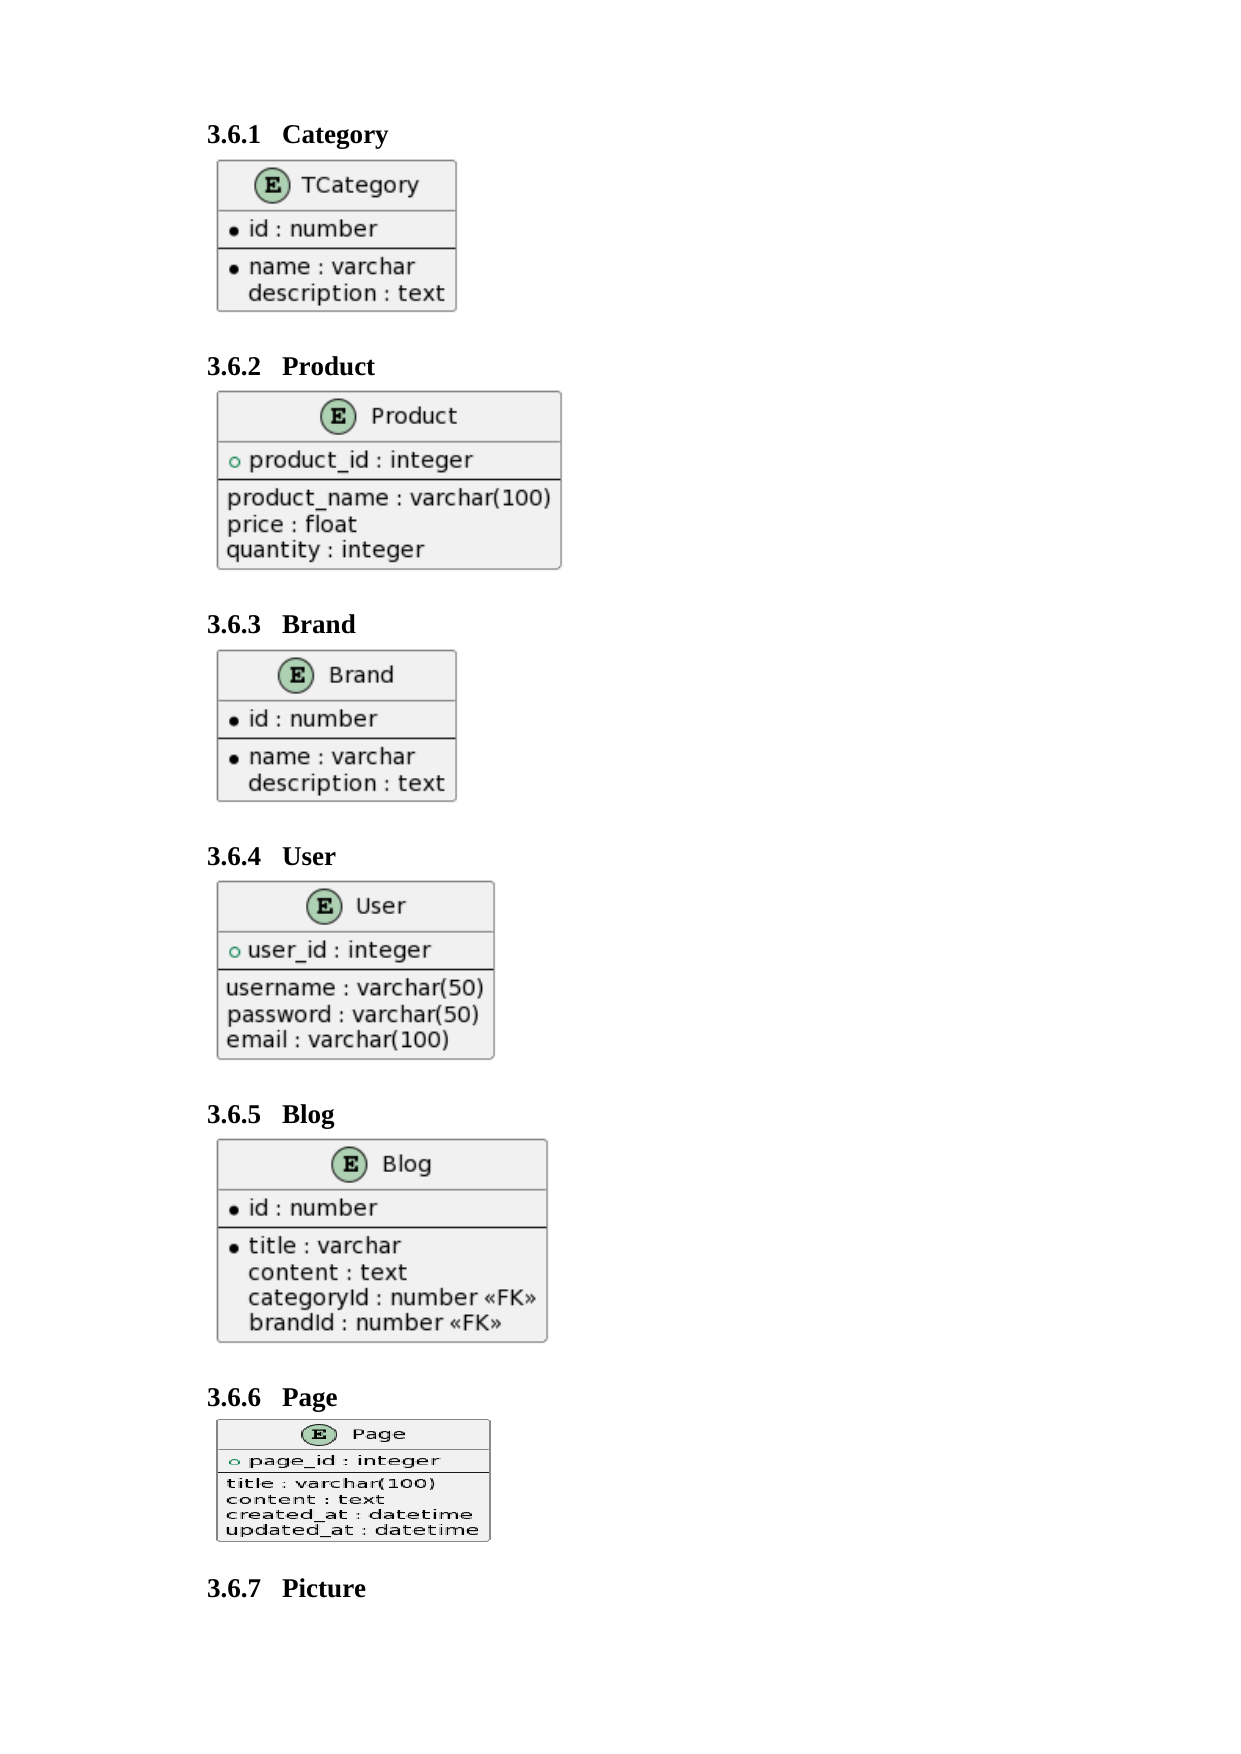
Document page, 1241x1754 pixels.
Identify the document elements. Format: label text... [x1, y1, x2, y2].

picture [206, 149, 476, 331]
subtitle Page [207, 1381, 1122, 1412]
subtitle Picture [207, 1572, 1122, 1603]
picture [206, 1129, 567, 1362]
subtitle User [207, 840, 1122, 871]
subtitle Product [207, 350, 1122, 381]
subtitle Blog [207, 1098, 1122, 1129]
picture [206, 870, 513, 1079]
picture [206, 639, 476, 821]
subtitle Brand [207, 608, 1122, 639]
subtitle Category [207, 118, 1122, 149]
picture [206, 1412, 510, 1553]
picture [206, 381, 581, 589]
